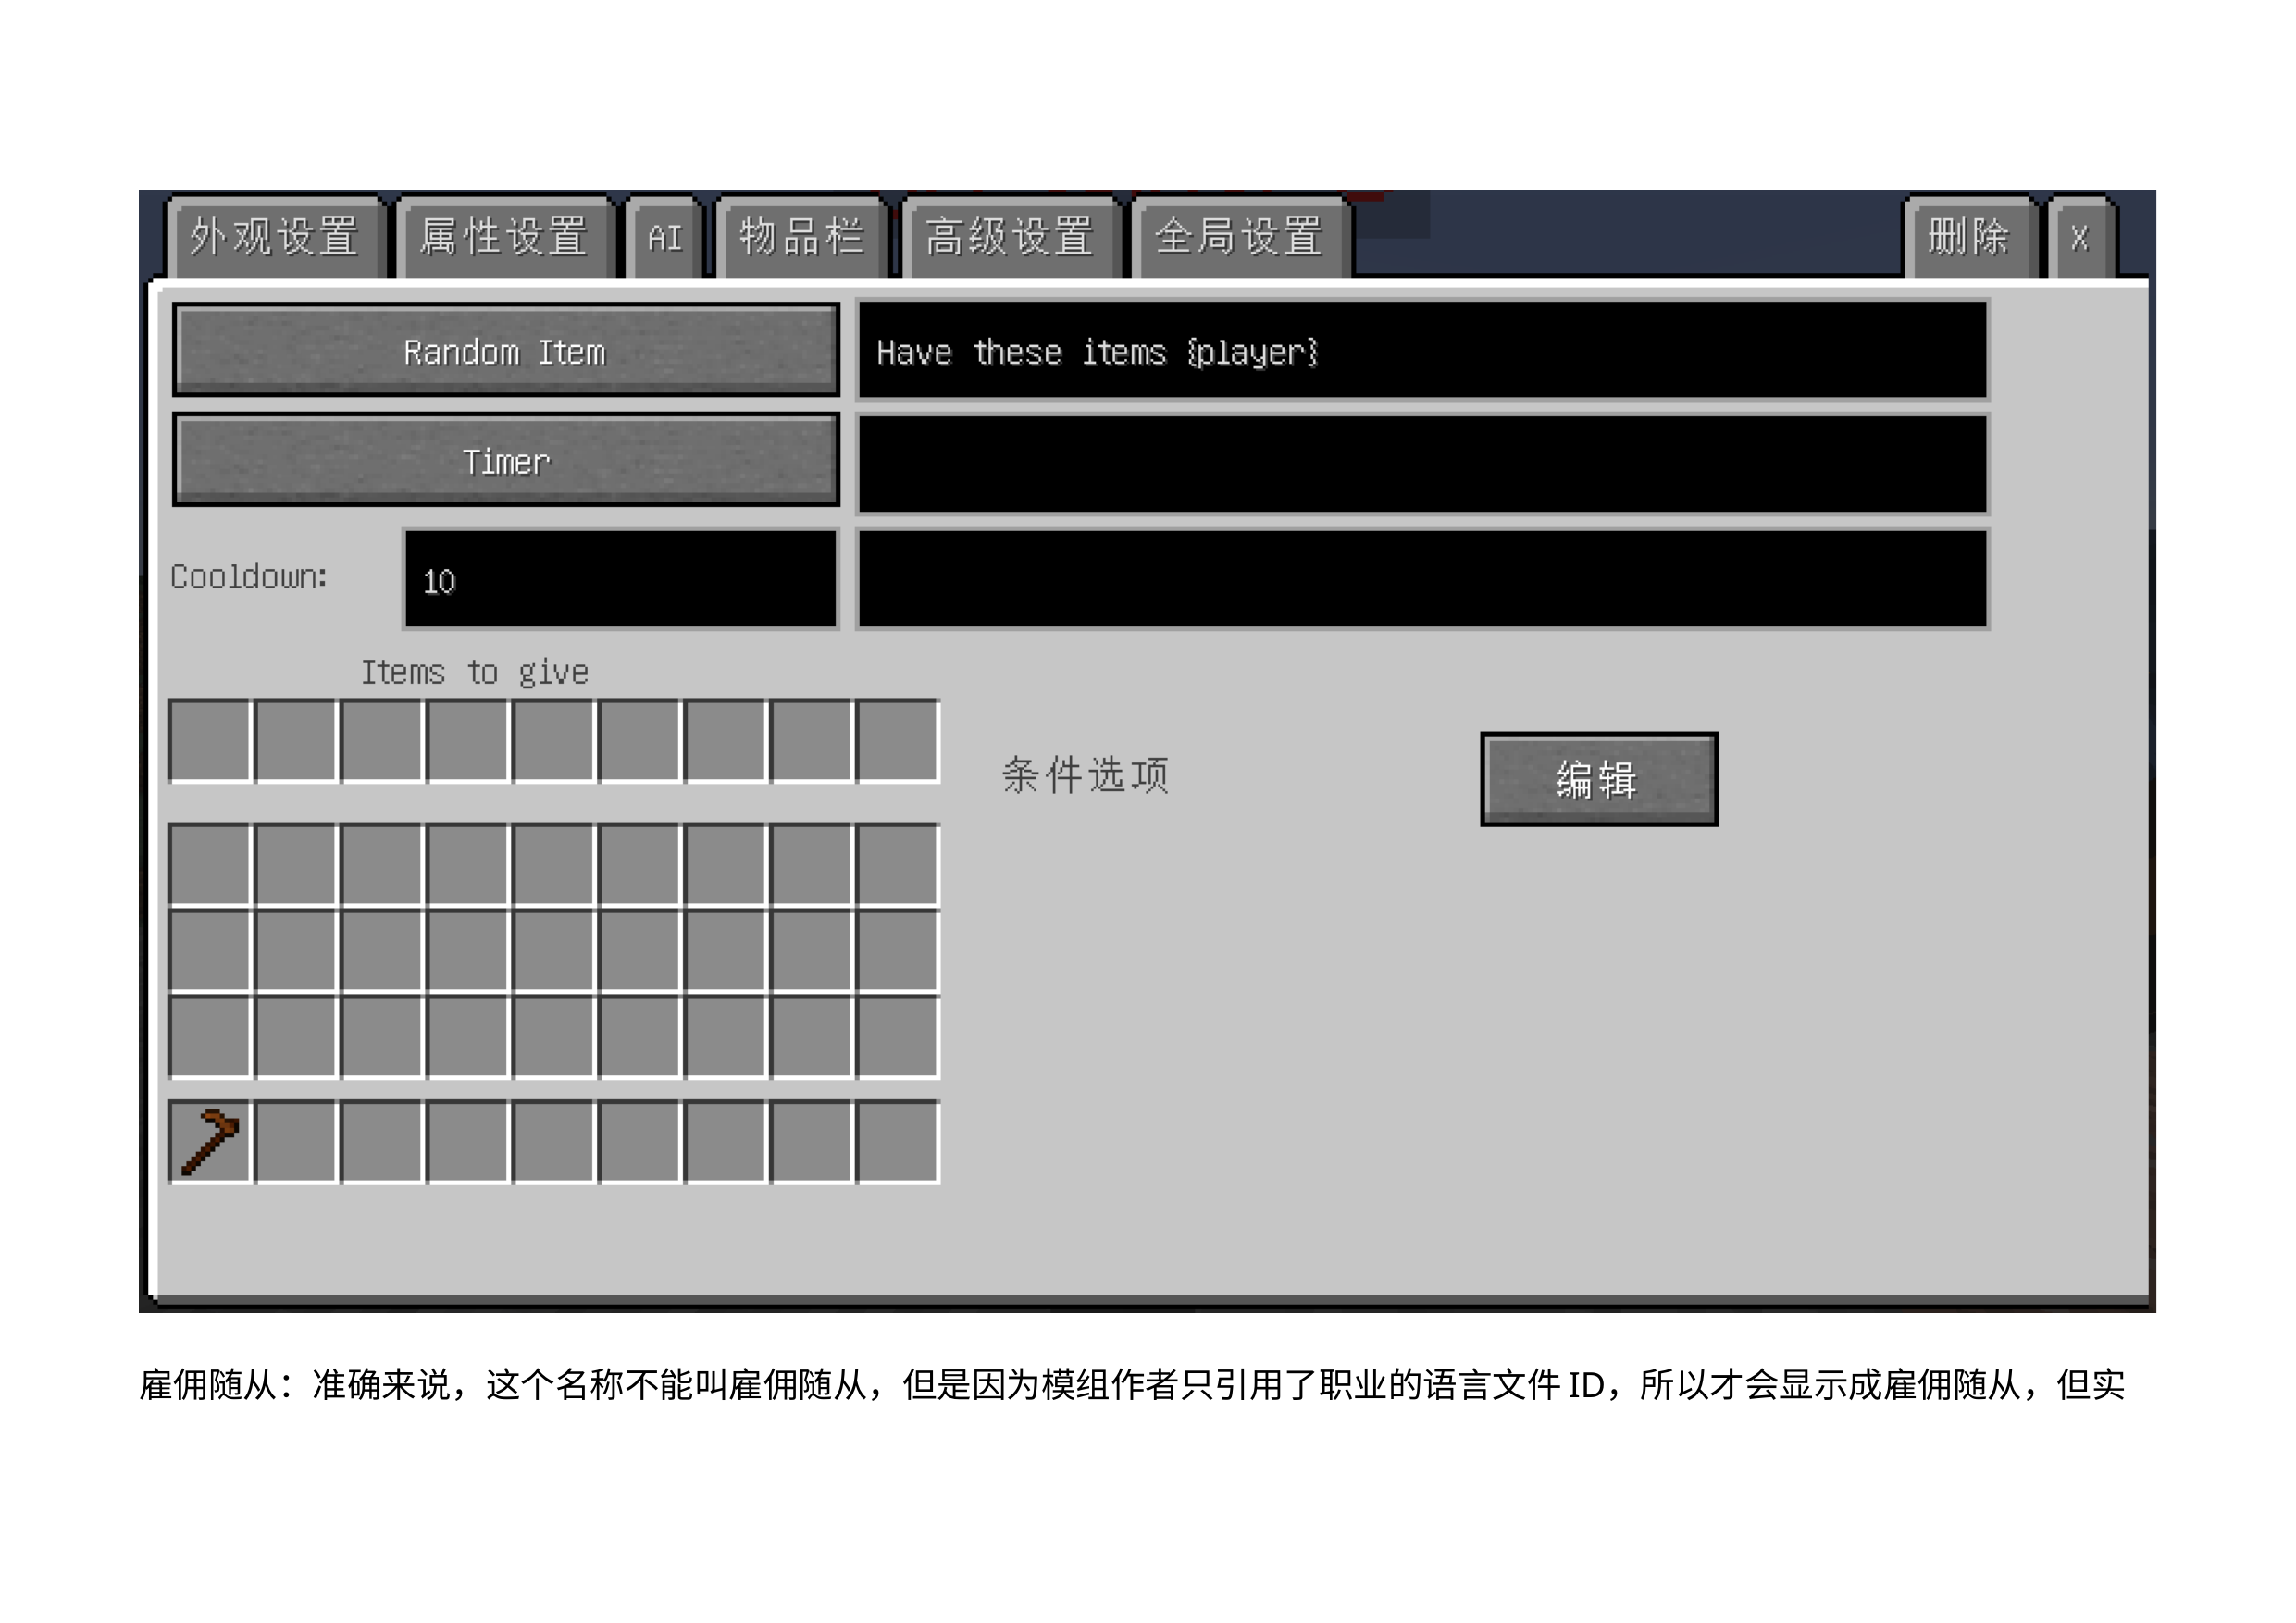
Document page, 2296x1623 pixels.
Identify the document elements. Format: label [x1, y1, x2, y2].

text [139, 1353, 2156, 1413]
picture [139, 190, 2157, 1313]
